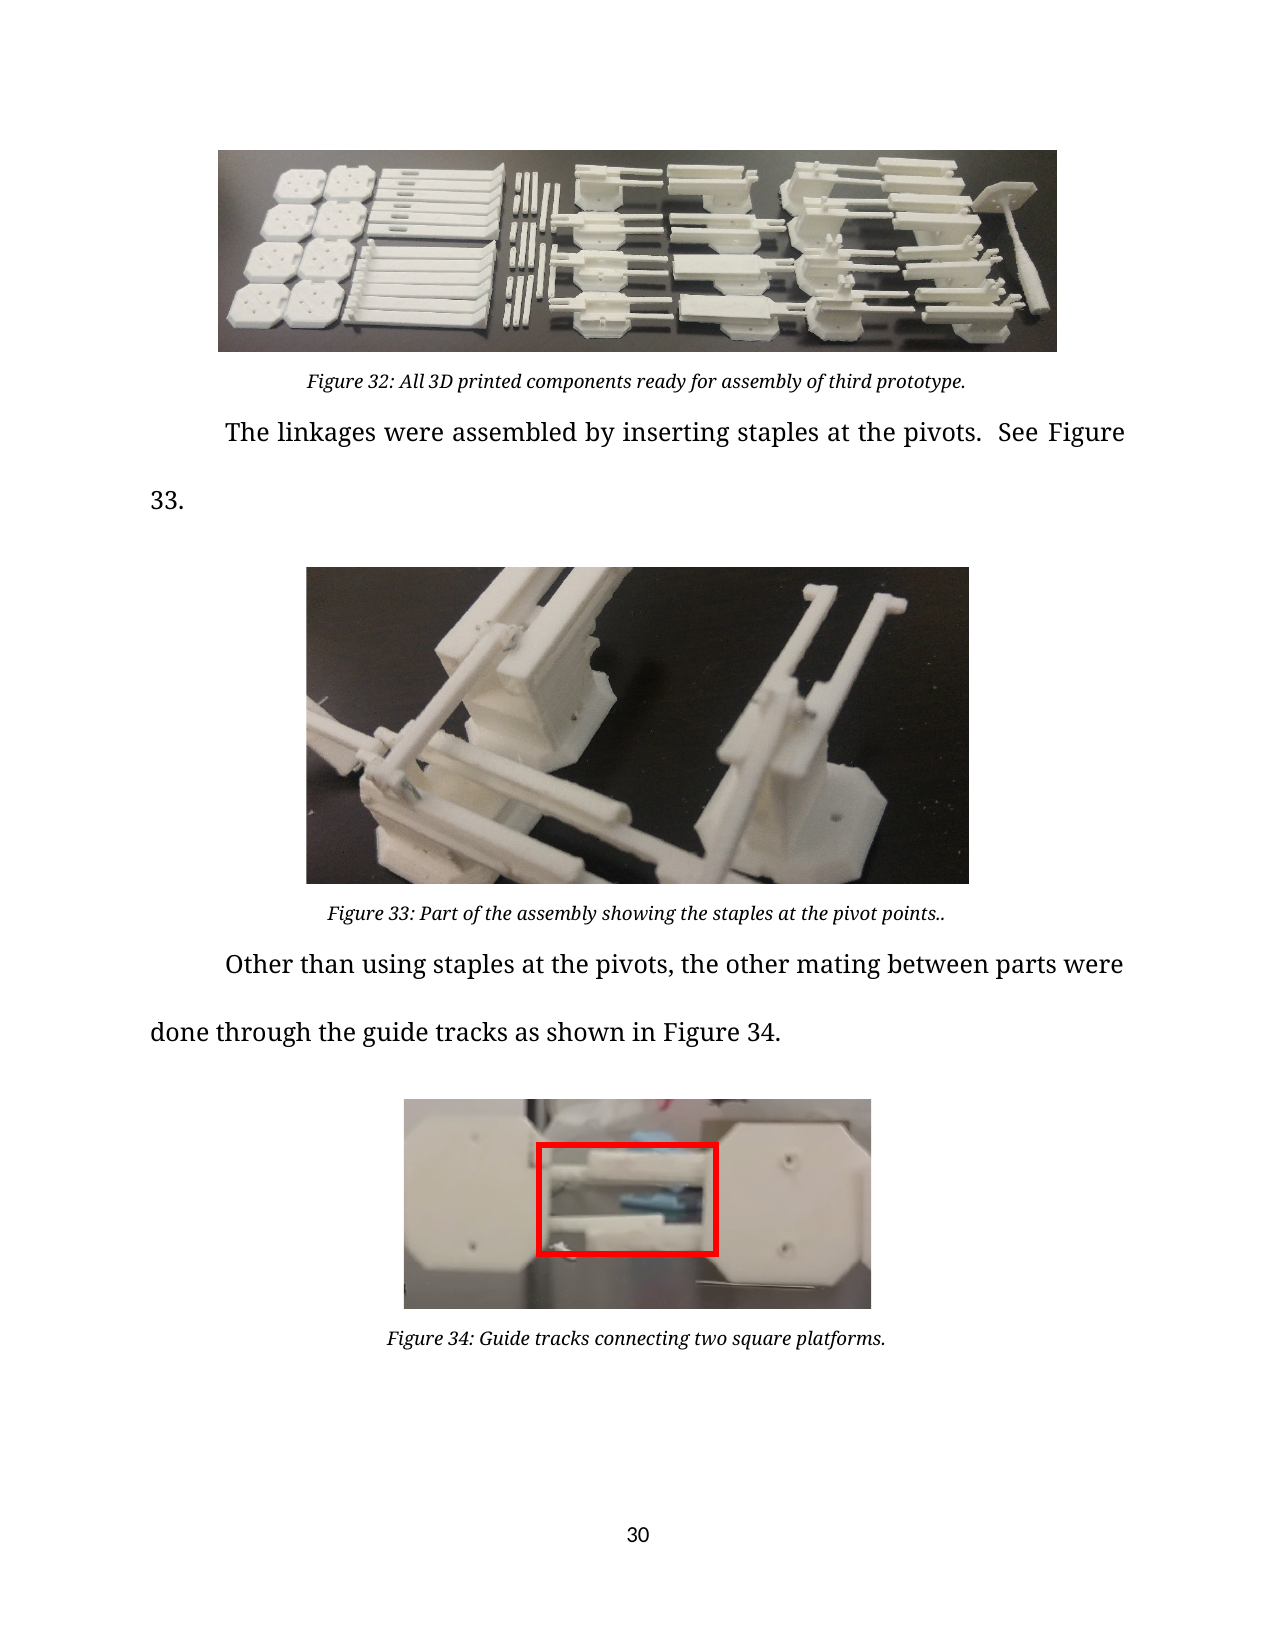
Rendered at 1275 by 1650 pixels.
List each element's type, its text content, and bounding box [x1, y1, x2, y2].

text Figure 34: Guide tracks connecting two square platforms. [150, 1325, 1125, 1351]
text Figure 32: All 3D printed components ready for assembly of third prototype. [150, 368, 1125, 394]
text Other than using staples at the pivots, the other mating between parts were done through the guide tracks as shown in Figure 34. [150, 947, 1125, 1049]
picture [403, 1099, 872, 1309]
picture [218, 150, 1057, 352]
picture [306, 567, 969, 884]
text Figure 33: Part of the assembly showing the staples at the pivot points.. [150, 900, 1125, 926]
text The linkages were assembled by inserting staples at the pivots. See Figure 33. [150, 414, 1125, 517]
